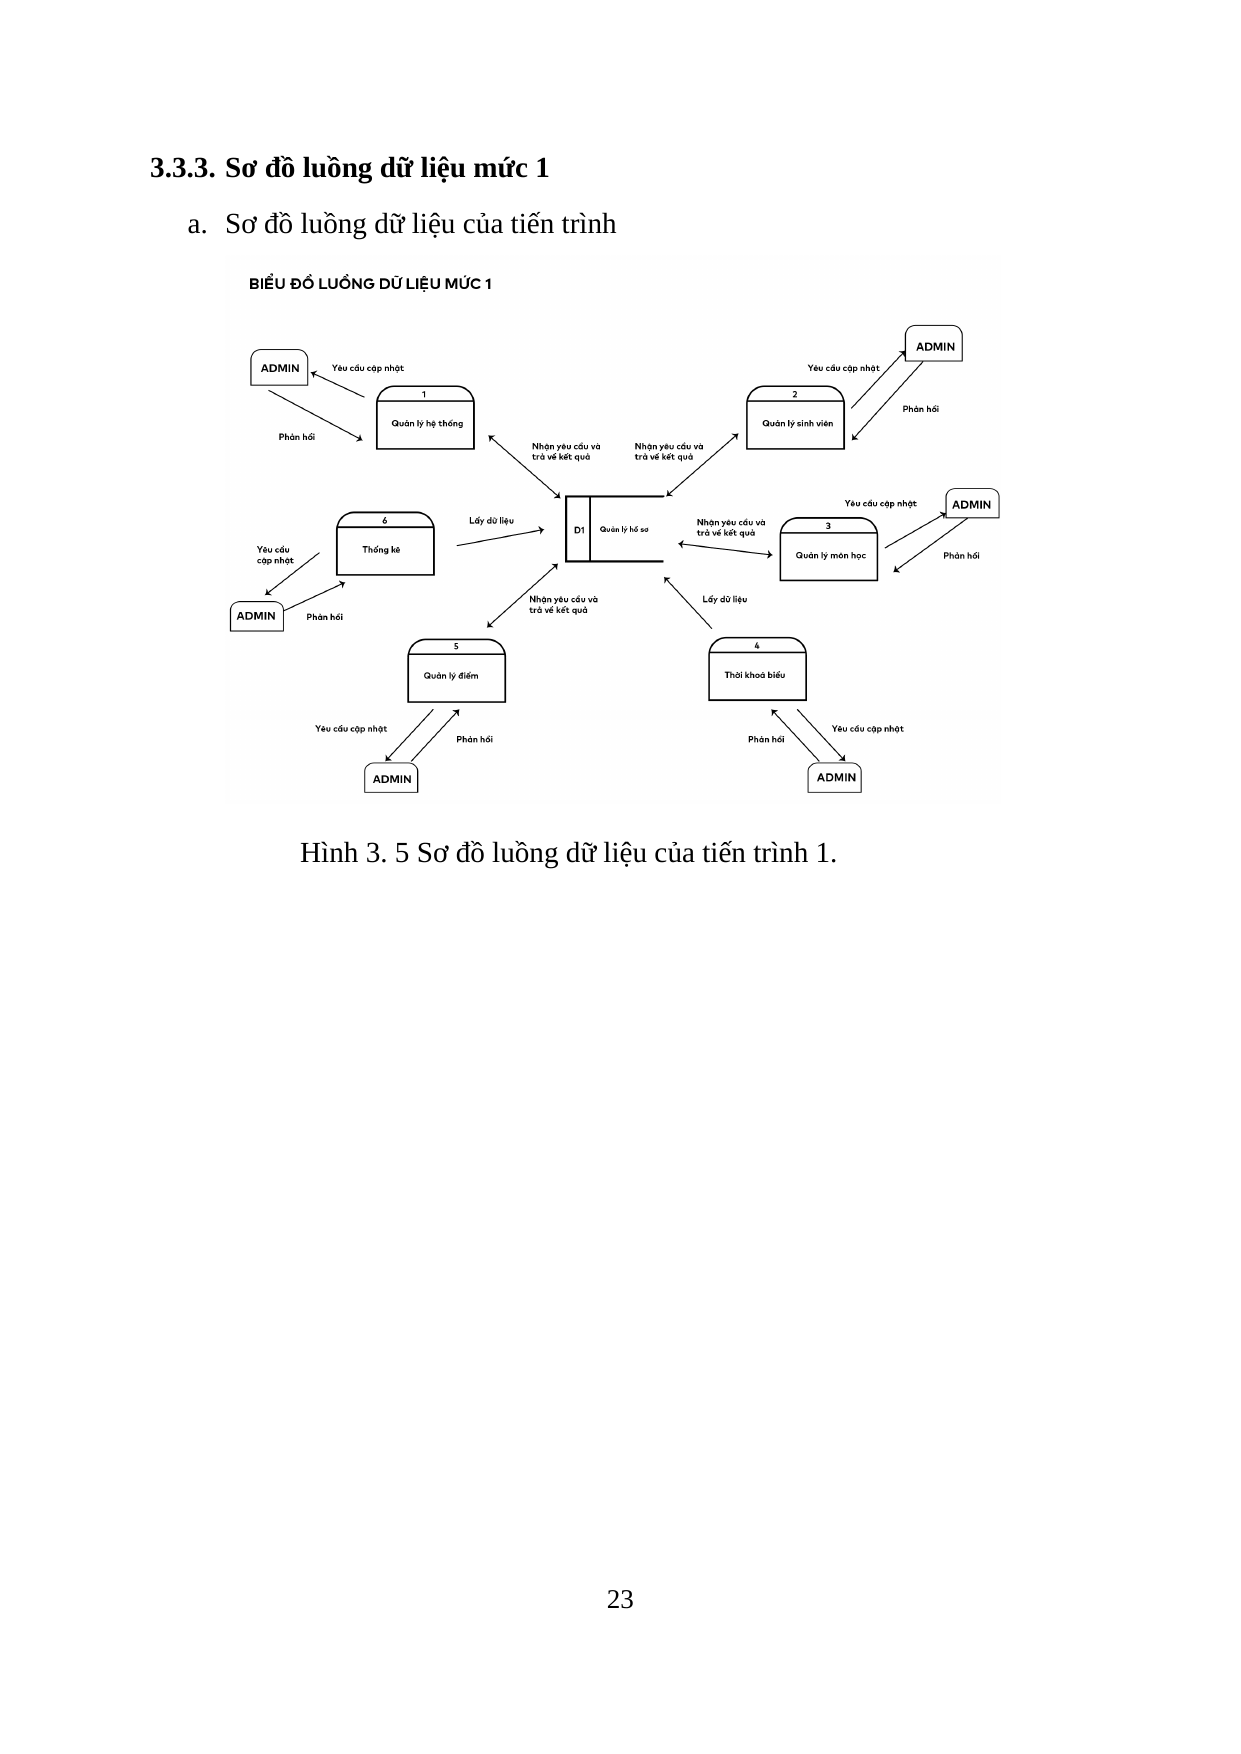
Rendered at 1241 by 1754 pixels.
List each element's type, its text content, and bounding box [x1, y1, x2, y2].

text Hình 3. 5 Sơ đồ luồng dữ liệu của tiến trình 1. [225, 835, 1090, 869]
subtitle Sơ đồ luồng dữ liệu mức 1 [150, 150, 1090, 183]
picture [225, 255, 1002, 804]
